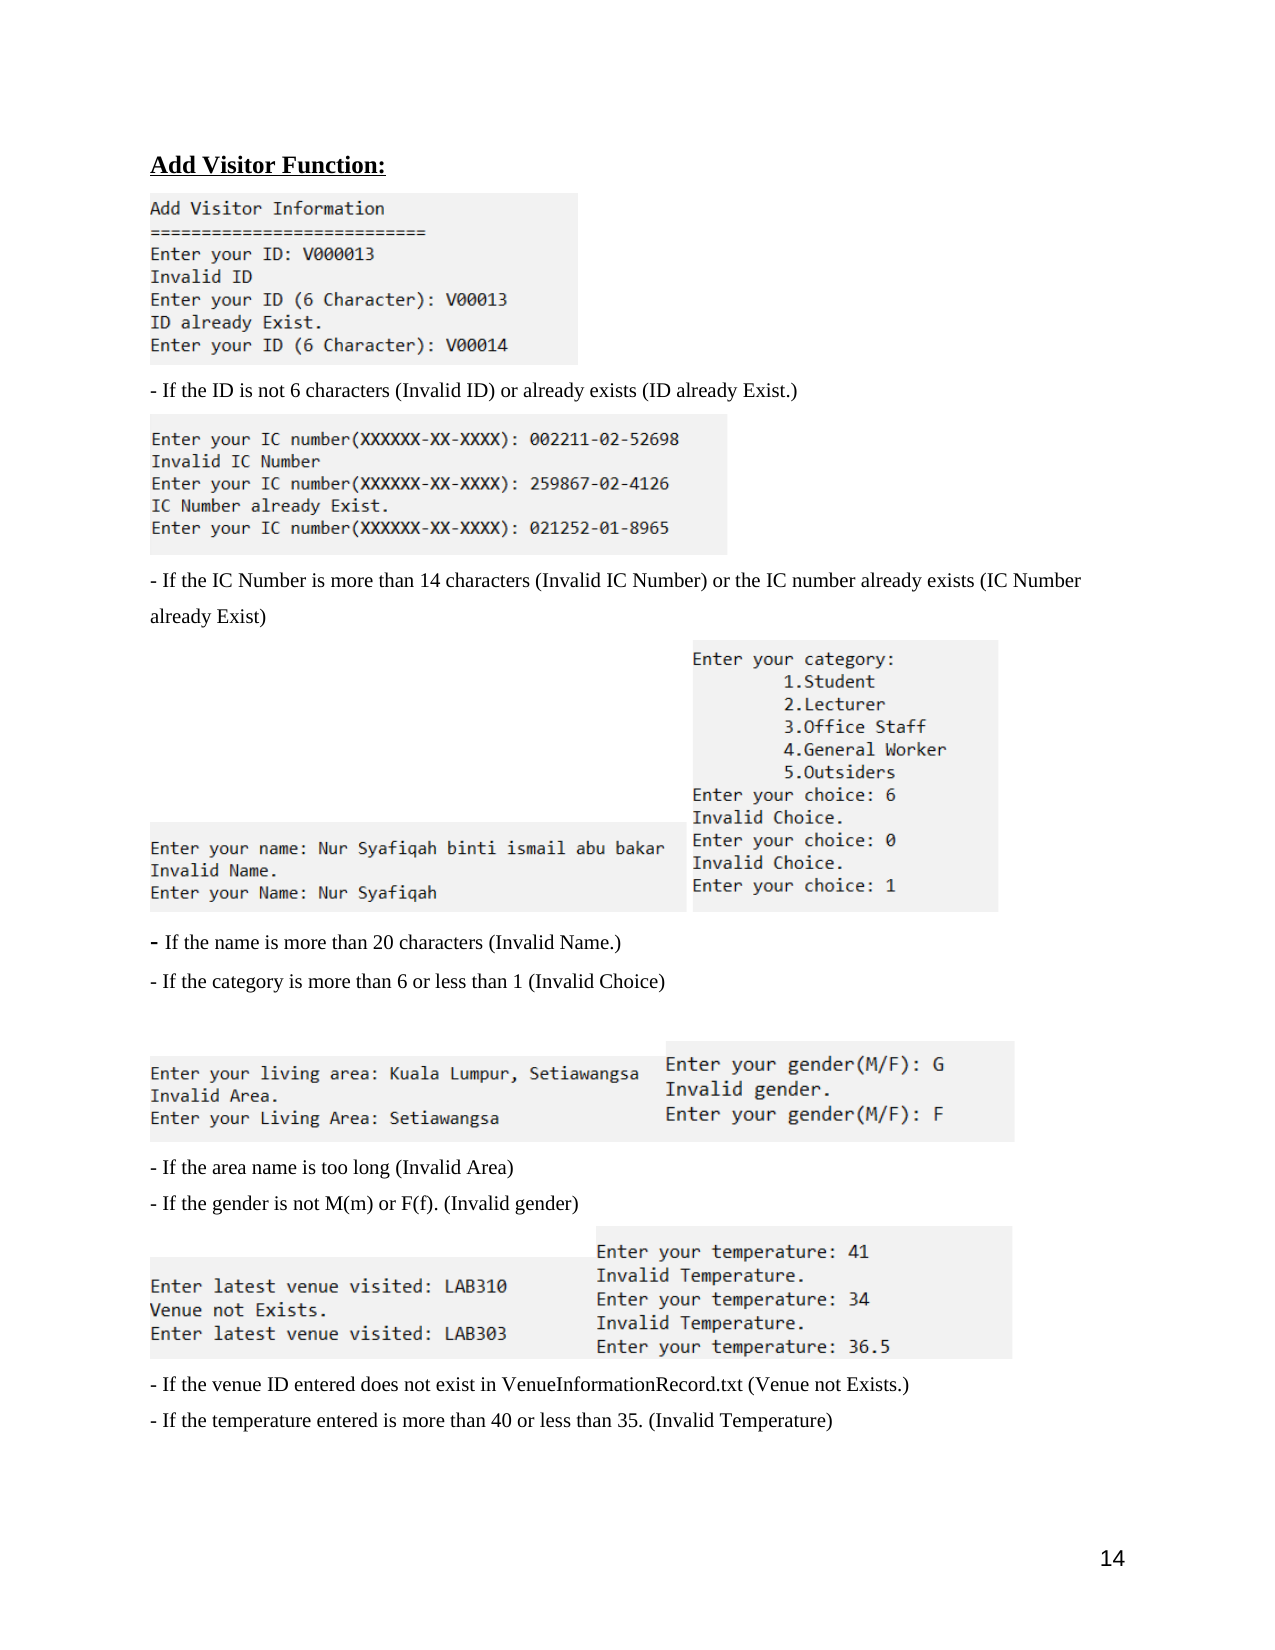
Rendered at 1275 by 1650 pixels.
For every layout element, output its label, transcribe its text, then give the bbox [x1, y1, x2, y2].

text Add Visitor Function: [150, 150, 1125, 179]
text - If the venue ID entered does not exist in VenueInformationRecord.txt (Venue not Exists.) [150, 1371, 1125, 1396]
picture [150, 1226, 1013, 1359]
text - If the ID is not 6 characters (Invalid ID) or already exists (ID already Exist.) [150, 378, 1125, 402]
picture [150, 822, 687, 912]
picture [150, 193, 578, 365]
picture [692, 640, 999, 912]
text - If the name is more than 20 characters (Invalid Name.) [150, 926, 1125, 955]
picture [150, 1041, 1015, 1142]
text - If the area name is too long (Invalid Area) [150, 1155, 1125, 1179]
text - If the temperature entered is more than 40 or less than 35. (Invalid Temperature) [150, 1407, 1125, 1432]
text - If the IC Number is more than 14 characters (Invalid IC Number) or the IC number already exists (IC Number already Exist) [150, 568, 1125, 628]
picture [150, 414, 728, 555]
text - If the category is more than 6 or less than 1 (Invalid Choice) [150, 969, 1125, 993]
text - If the gender is not M(m) or F(f). (Invalid gender) [150, 1191, 1125, 1215]
